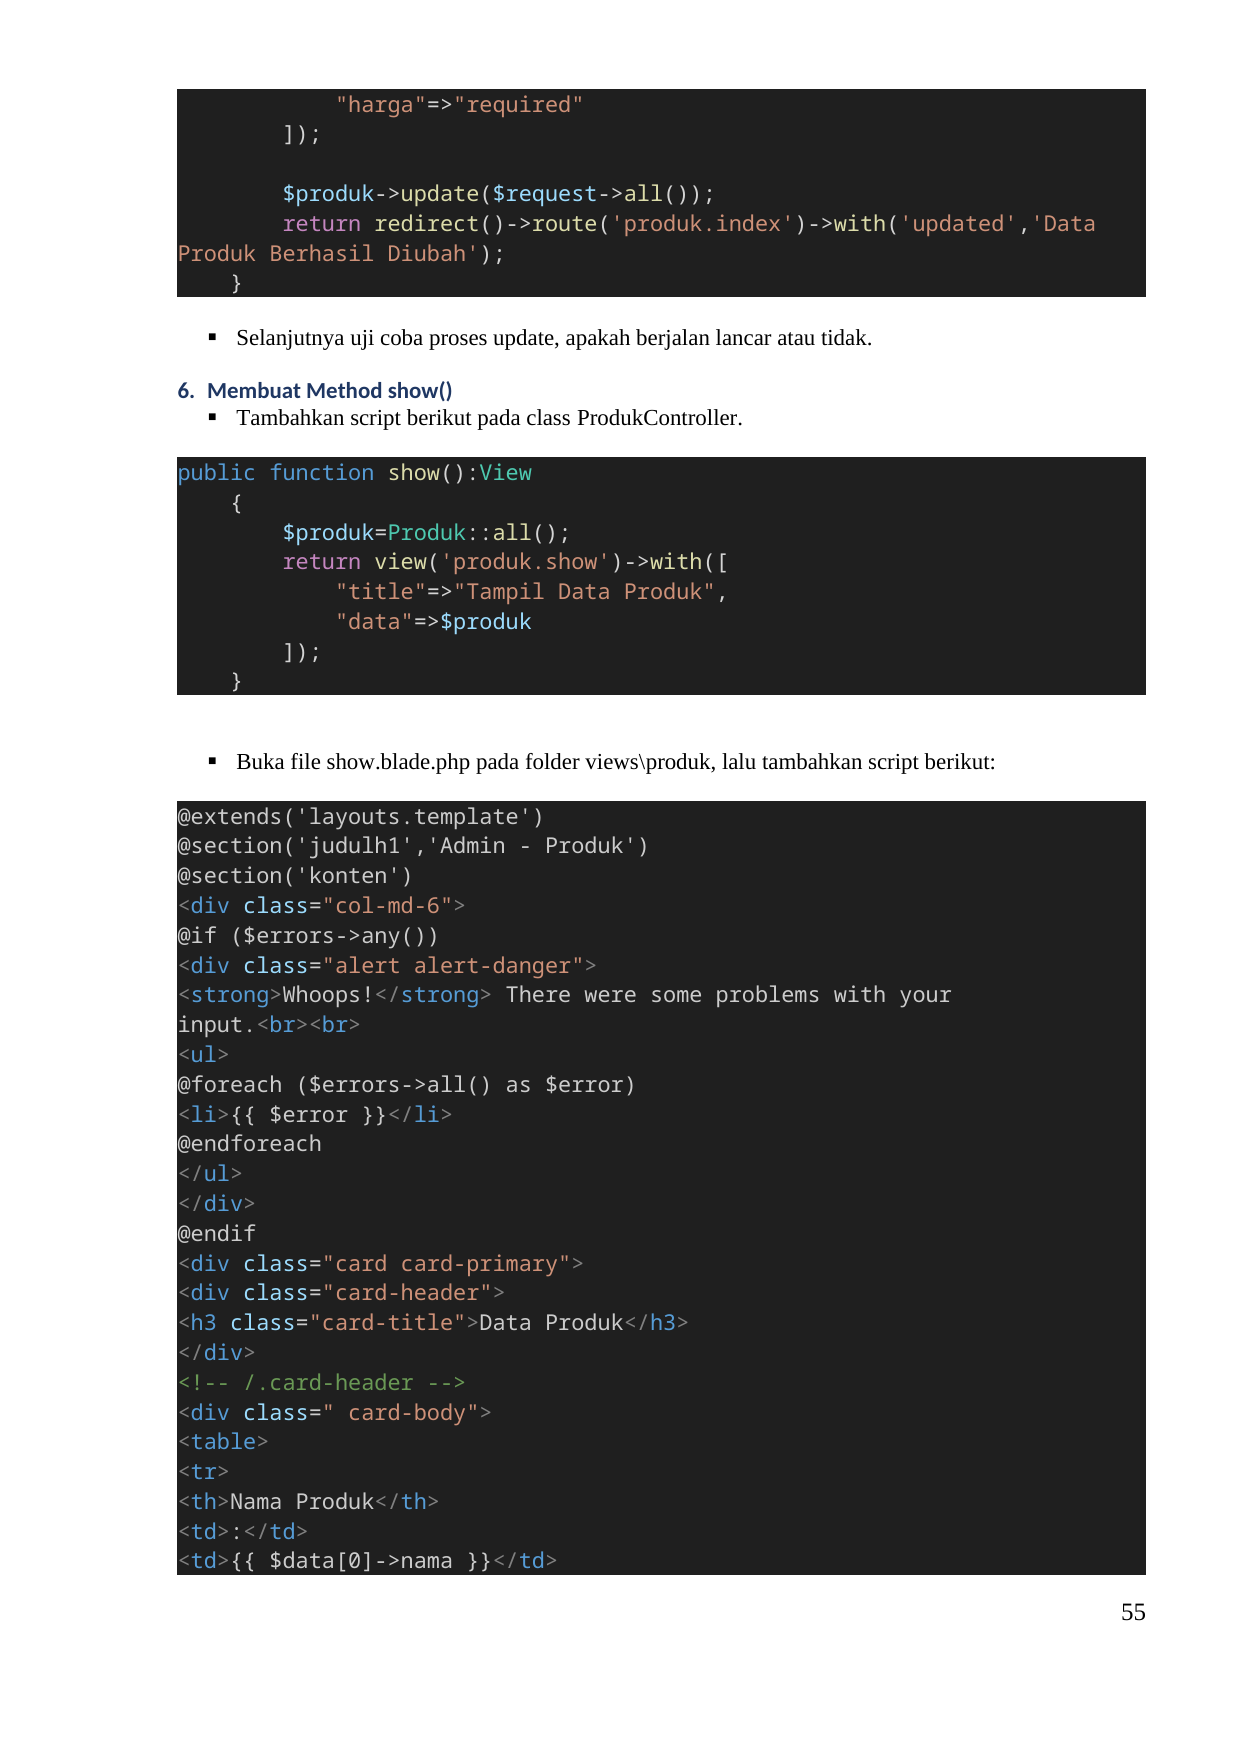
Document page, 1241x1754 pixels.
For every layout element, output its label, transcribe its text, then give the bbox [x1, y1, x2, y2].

text <div class="alert alert-danger"> [177, 950, 1146, 979]
list Buka file show.blade.php pada folder views\produk, lalu tambahkan script berikut: [207, 748, 1146, 774]
text <div class="card-header"> [177, 1277, 1146, 1307]
text <div class=" card-body"> [177, 1397, 1146, 1426]
text <div class="col-md-6"> [177, 890, 1146, 920]
text "data"=>$produk [177, 606, 1146, 636]
text @endif [177, 1218, 1146, 1248]
text <tr> [177, 1456, 1146, 1486]
text @if ($errors->any()) [177, 920, 1146, 950]
text ]); [177, 636, 1146, 666]
text @foreach ($errors->all() as $error) [177, 1069, 1146, 1099]
text return redirect()->route('produk.index')->with('updated','Data Produk Berhasil Diubah'); [177, 208, 1146, 267]
text <td>{{ $data[0]->nama }}</td> [177, 1546, 1146, 1575]
text </div> [177, 1337, 1146, 1367]
text @section('judulh1','Admin - Produk') [177, 831, 1146, 860]
text public function show():View [177, 457, 1146, 487]
text <ul> [177, 1039, 1146, 1069]
text <div class="card card-primary"> [177, 1248, 1146, 1277]
subtitle Membuat Method show() [177, 376, 1146, 404]
text "title"=>"Tampil Data Produk", [177, 576, 1146, 606]
text <!-- /.card-header --> [177, 1367, 1146, 1397]
text return view('produk.show')->with([ [177, 546, 1146, 576]
text <td>:</td> [177, 1516, 1146, 1546]
text <li>{{ $error }}</li> [177, 1099, 1146, 1128]
text } [177, 267, 1146, 297]
text input.<br><br> [177, 1009, 1146, 1039]
text </ul> [177, 1158, 1146, 1188]
text <strong>Whoops!</strong> There were some problems with your [177, 979, 1146, 1009]
text @section('konten') [177, 860, 1146, 890]
text <table> [177, 1426, 1146, 1456]
text ]); [177, 118, 1146, 148]
text @endforeach [177, 1128, 1146, 1158]
text </div> [177, 1188, 1146, 1218]
text <th>Nama Produk</th> [177, 1486, 1146, 1516]
text $produk->update($request->all()); [177, 178, 1146, 208]
text "harga"=>"required" [177, 89, 1146, 118]
text { [177, 487, 1146, 517]
list Tambahkan script berikut pada class ProdukController. [207, 404, 1146, 431]
text } [177, 666, 1146, 695]
text $produk=Produk::all(); [177, 517, 1146, 546]
list Selanjutnya uji coba proses update, apakah berjalan lancar atau tidak. [207, 323, 1146, 350]
text @extends('layouts.template') [177, 801, 1146, 831]
text <h3 class="card-title">Data Produk</h3> [177, 1307, 1146, 1337]
